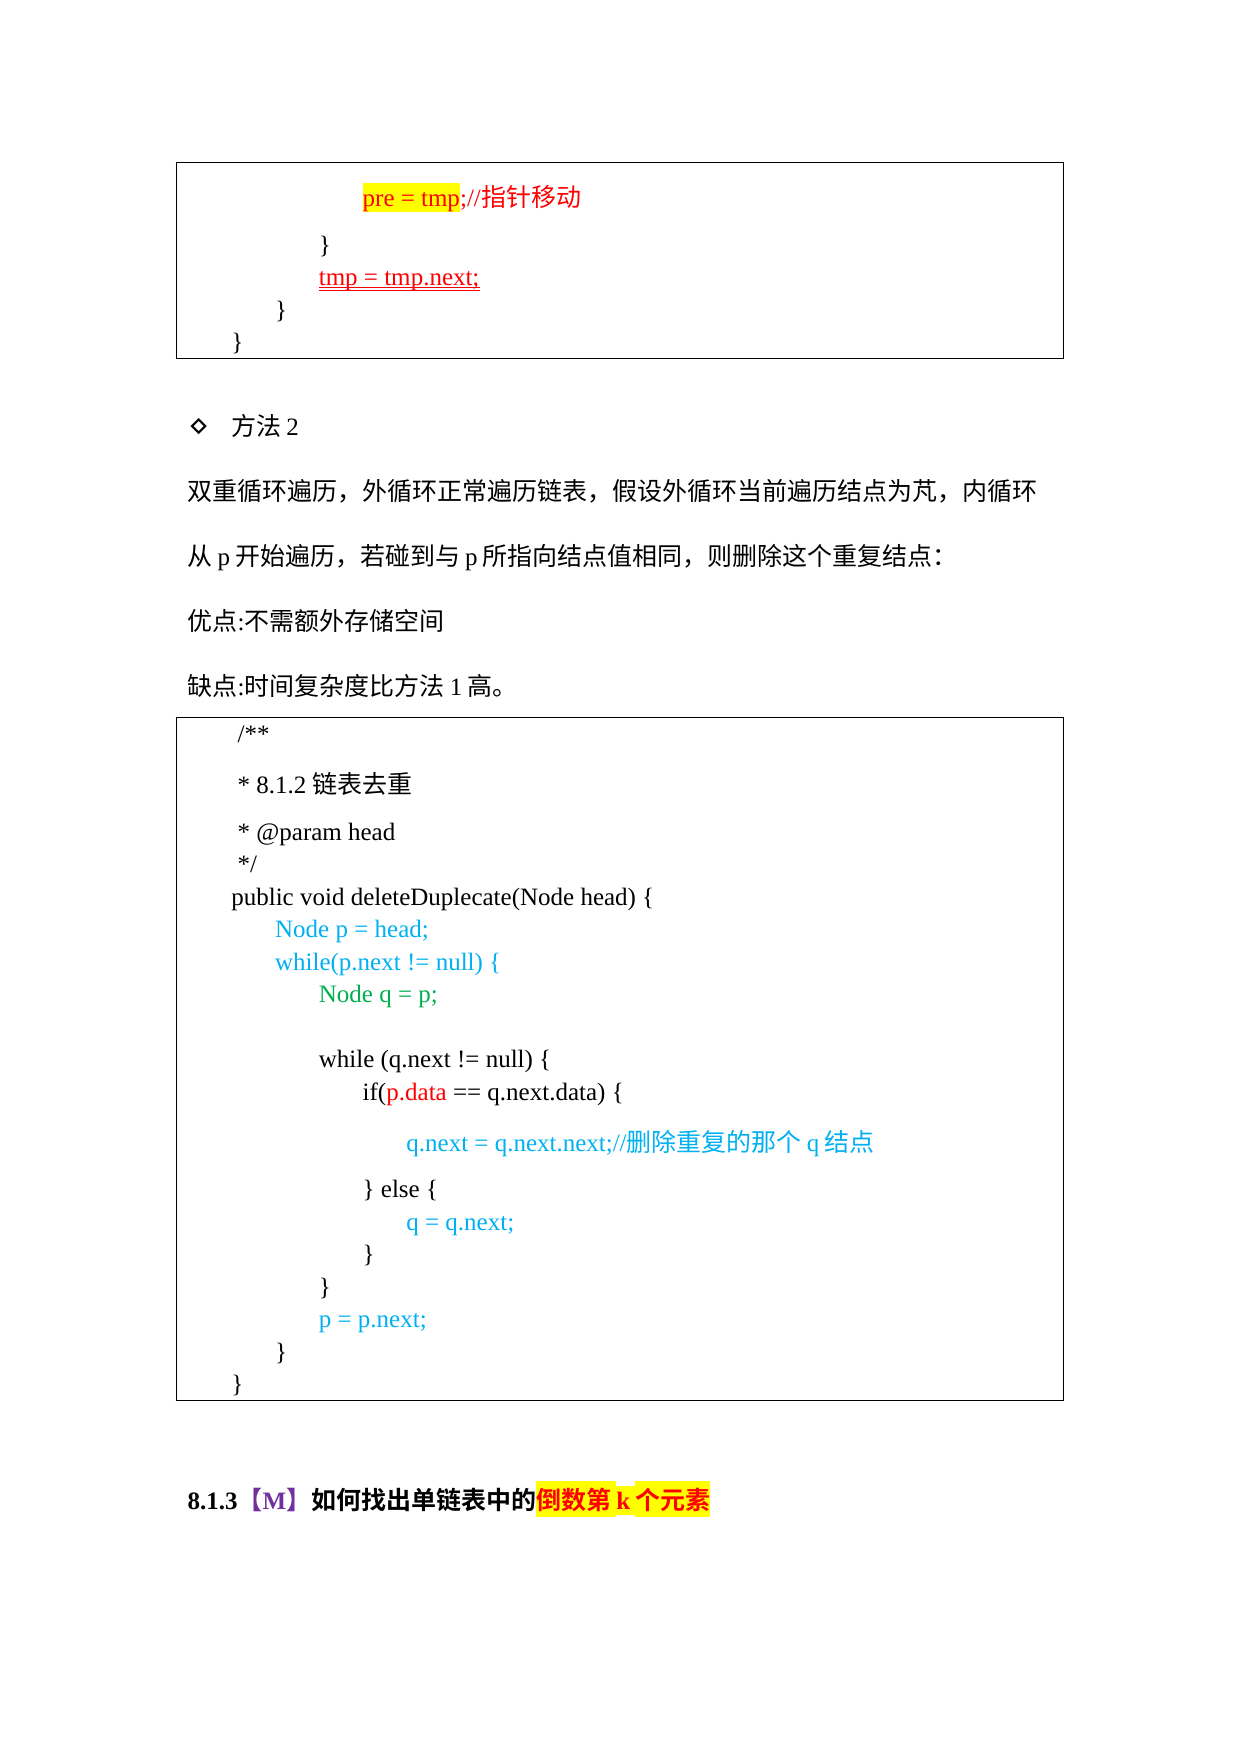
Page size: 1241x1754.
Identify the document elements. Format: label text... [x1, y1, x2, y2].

text 双重循环遍历，外循环正常遍历链表，假设外循环当前遍历结点为芃，内循环从p开始遍历，若碰到与p所指向结点值相同，则删除这个重复结点： [187, 457, 1053, 587]
table_header /** * 8.1.2 链表去重 * @param head */ public void deleteDuplecate(Node head) { Node p = head; while(p.next != null) { Node q = p; while (q.next != null) { if(p.data == q.next.data) { q.next = q.next.next;//删除重复的那个q结点 } else { q = q.next; } } p = p.next; } } [177, 718, 1063, 1400]
list 方法2 [187, 392, 1053, 457]
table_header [177, 163, 1063, 358]
text 优点:不需额外存储空间 [187, 587, 1053, 652]
text 8.1.3【M】如何找出单链表中的倒数第k个元素 [187, 1466, 1053, 1531]
text 缺点:时间复杂度比方法1高。 [187, 652, 1053, 717]
